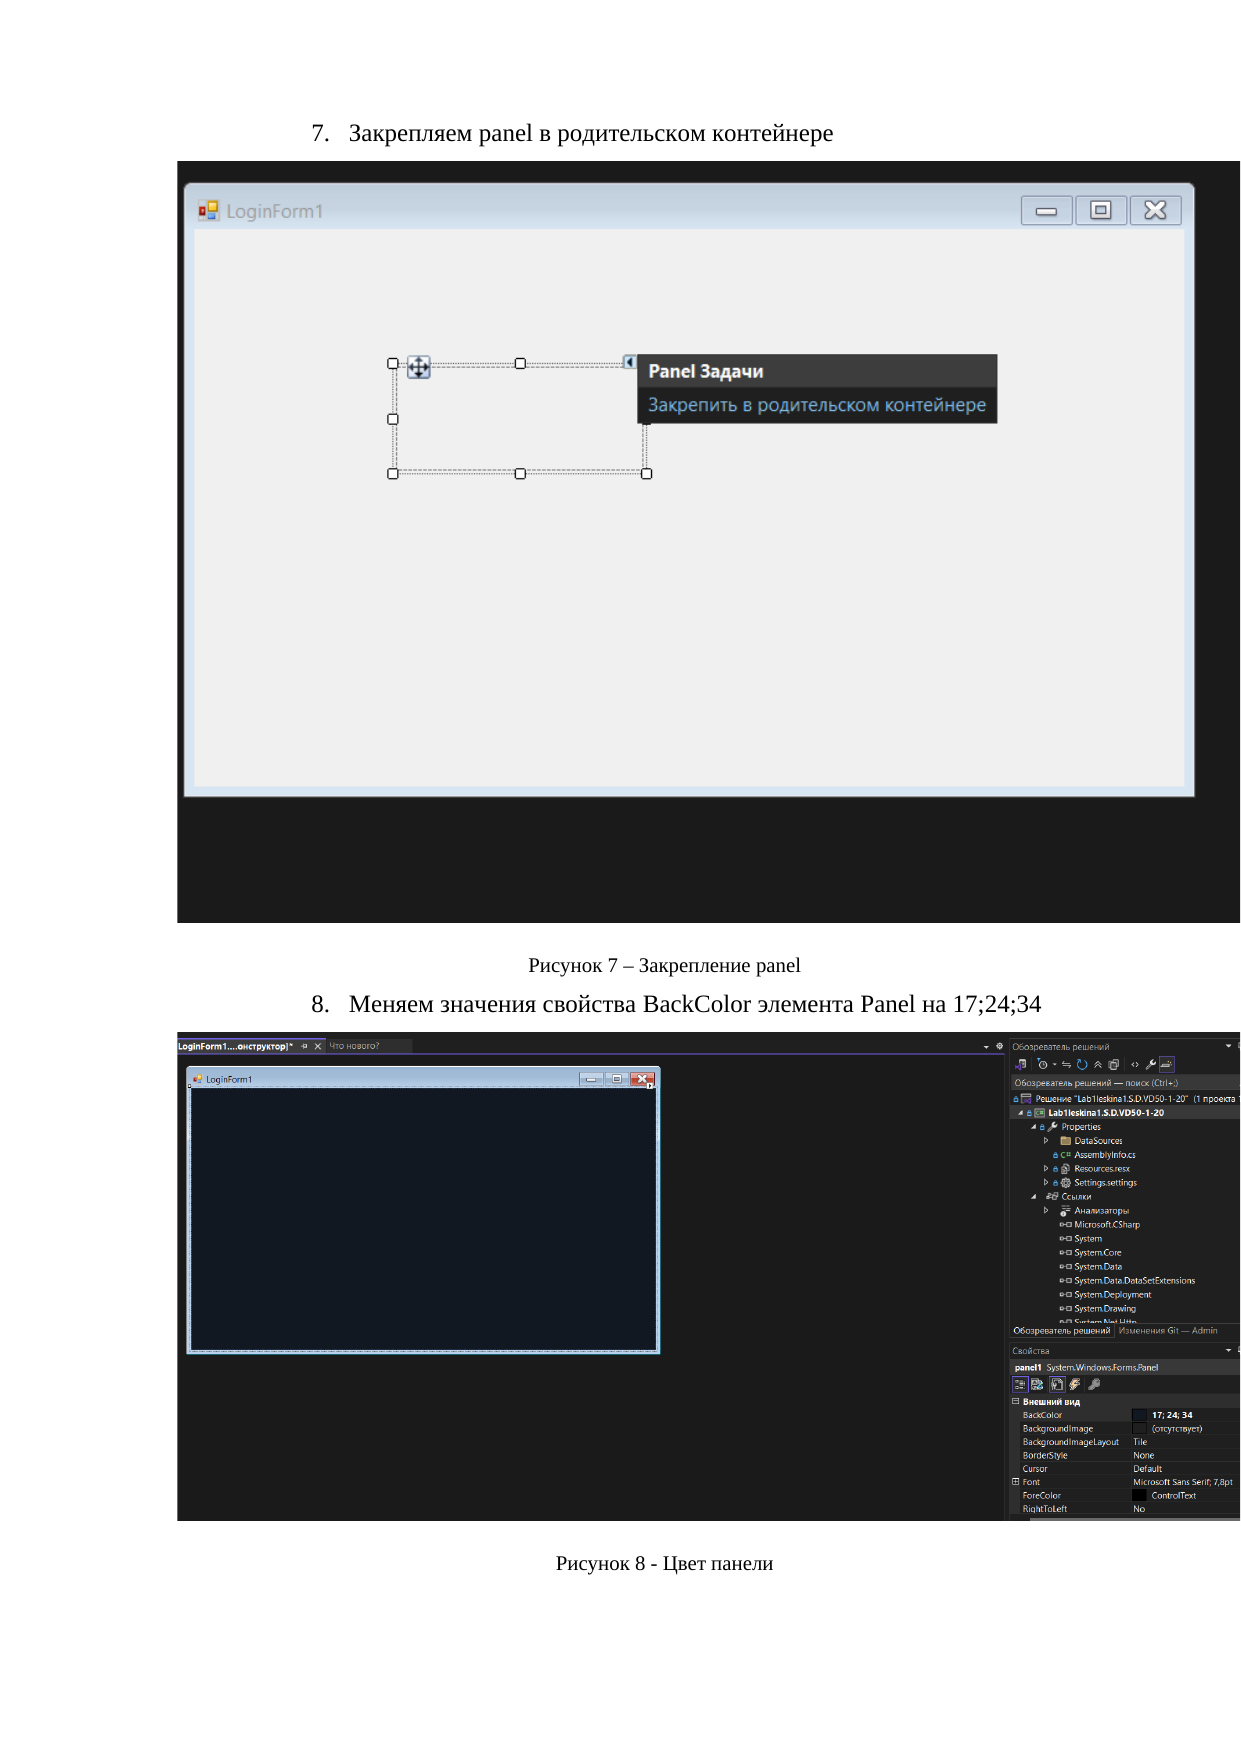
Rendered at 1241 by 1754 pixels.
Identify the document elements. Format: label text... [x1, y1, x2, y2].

picture [177, 161, 1241, 923]
text Рисунок 7 – Закрепление panel [177, 953, 1152, 977]
picture [177, 1032, 1241, 1521]
list Закрепляем panel в родительском контейнере [311, 118, 1152, 147]
text Рисунок 8 - Цвет панели [177, 1551, 1152, 1575]
list Меняем значения свойства BackColor элемента Panel на 17;24;34 [311, 989, 1152, 1018]
